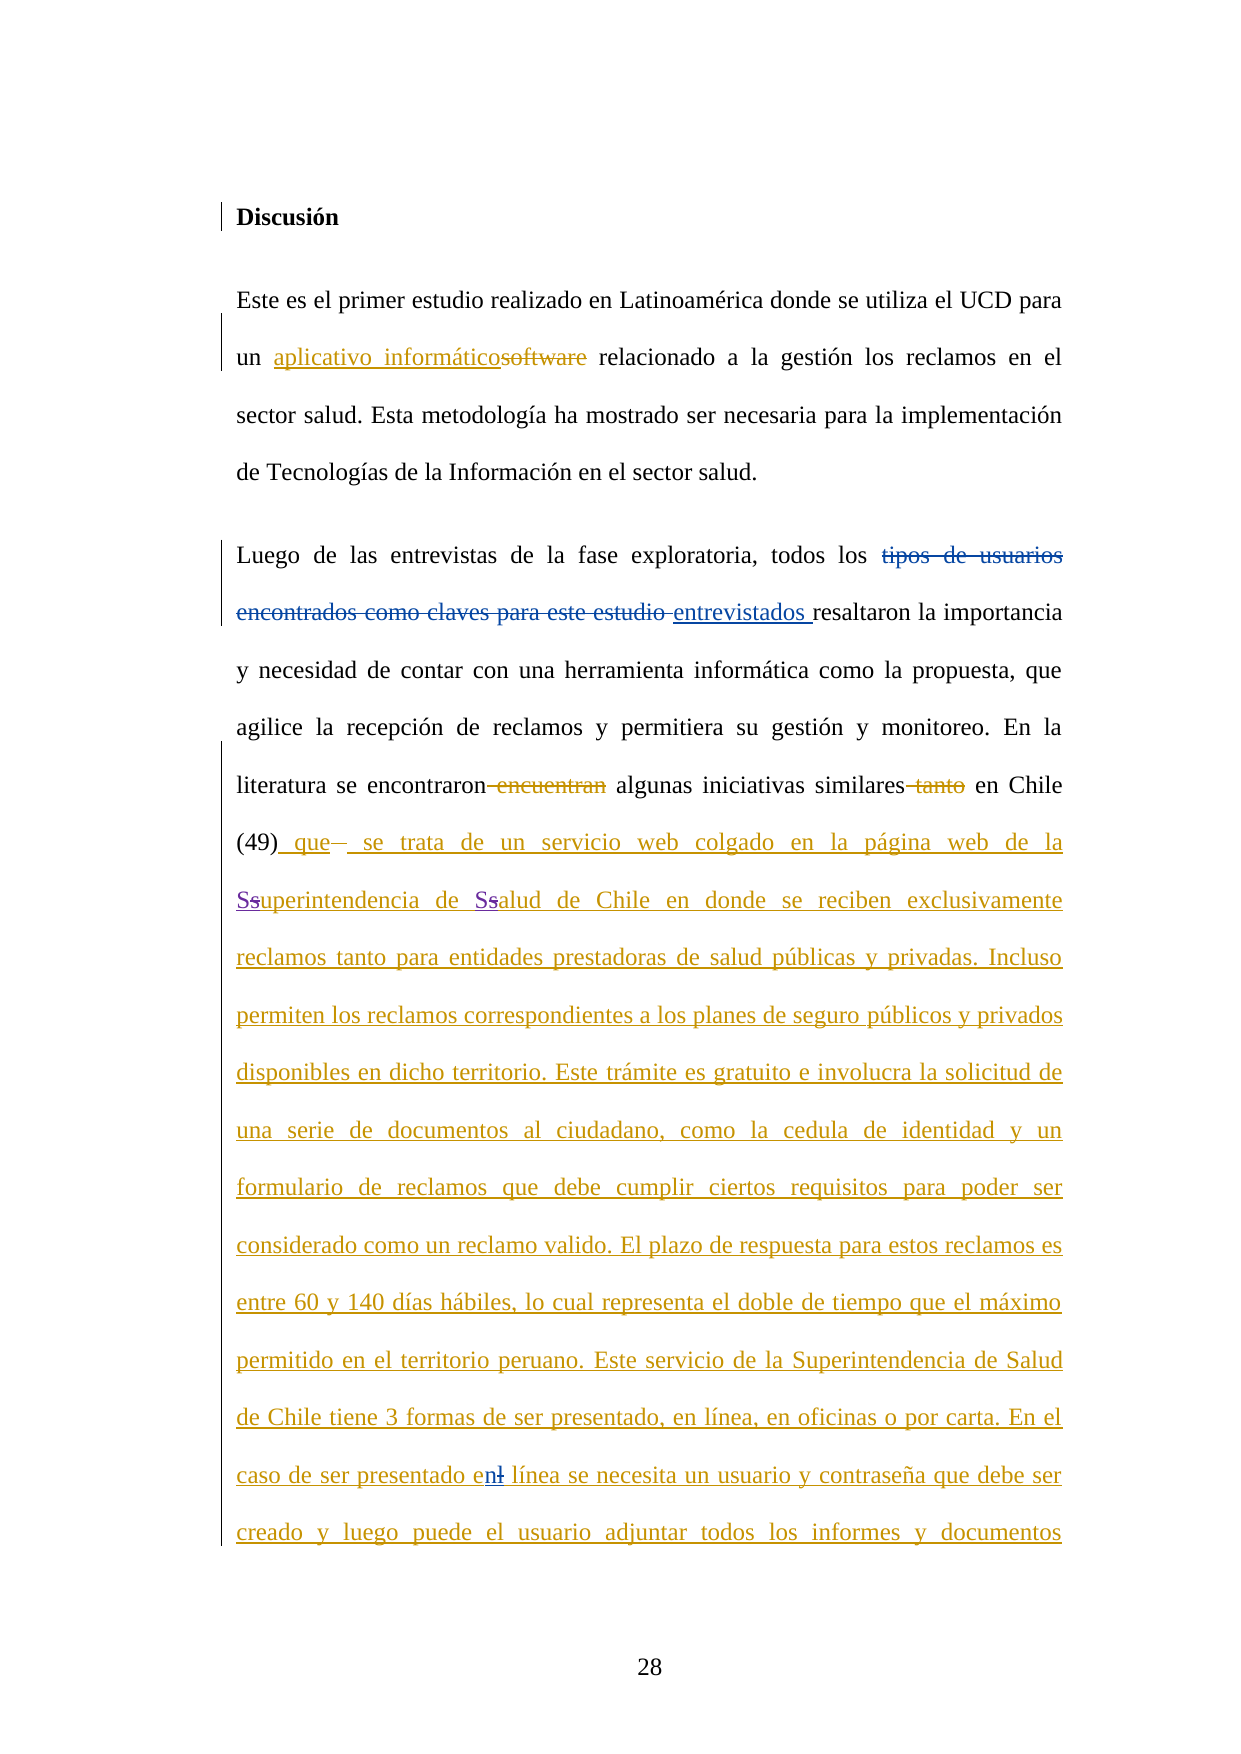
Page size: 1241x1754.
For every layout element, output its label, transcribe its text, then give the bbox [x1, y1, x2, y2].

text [236, 1429, 1063, 1546]
text Este es el primer estudio realizado en Latinoamérica donde se utiliza el UCD para un relacionado a la gestión los reclamos en el sector salud. Esta metodología ha mostrado ser necesaria para la implementación de Tecnologías de la Información en el sector salud. [236, 285, 1063, 486]
subtitle Discusión [236, 202, 1063, 231]
